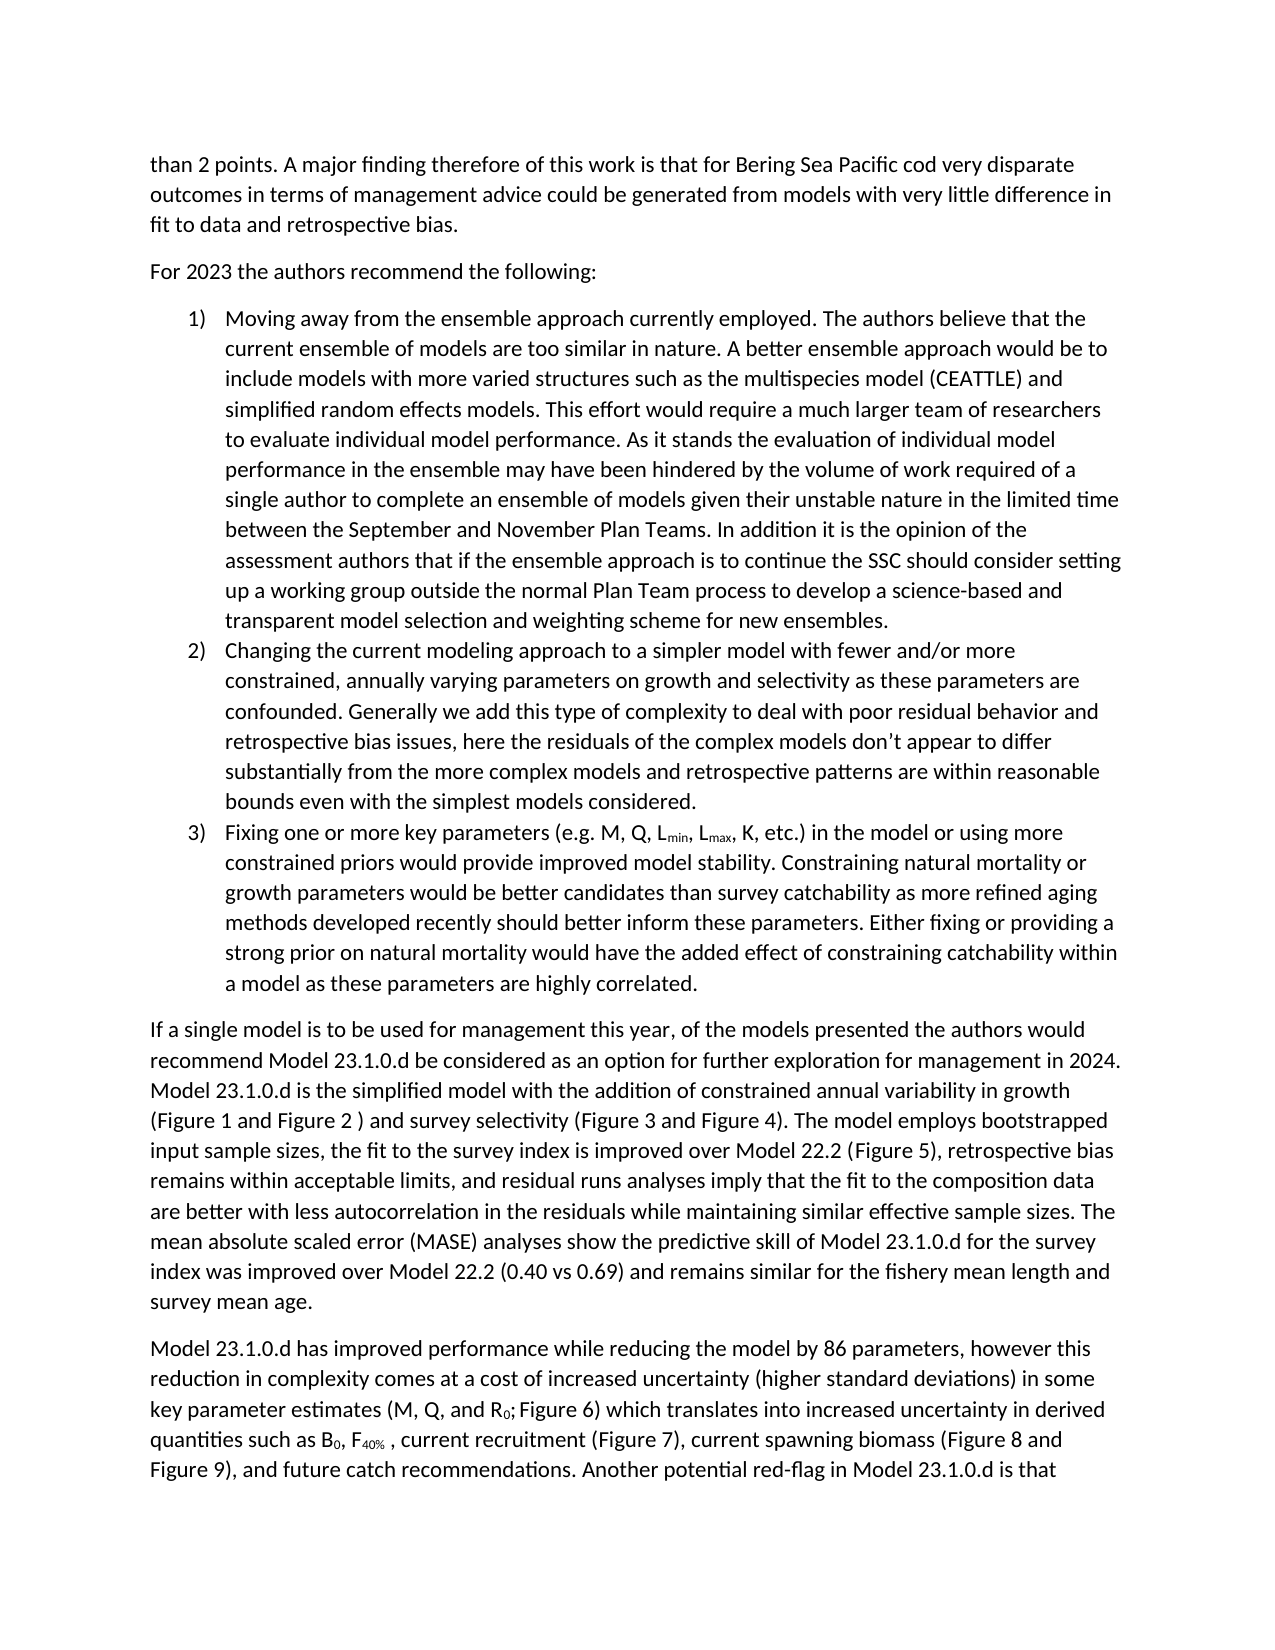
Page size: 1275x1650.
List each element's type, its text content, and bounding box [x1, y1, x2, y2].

list Changing the current modeling approach to a simpler model with fewer and/or more constrained, annually varying parameters on growth and selectivity as these parameters are confounded. Generally we add this type of complexity to deal with poor residual behavior and retrospective bias issues, here the residuals of the complex models don’t appear to differ substantially from the more complex models and retrospective patterns are within reasonable bounds even with the simplest models considered. [187, 636, 1125, 816]
text For 2023 the authors recommend the following: [150, 257, 1125, 285]
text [150, 150, 1125, 238]
list Moving away from the ensemble approach currently employed. The authors believe that the current ensemble of models are too similar in nature. A better ensemble approach would be to include models with more varied structures such as the multispecies model (CEATTLE) and simplified random effects models. This effort would require a much larger team of researchers to evaluate individual model performance. As it stands the evaluation of individual model performance in the ensemble may have been hindered by the volume of work required of a single author to complete an ensemble of models given their unstable nature in the limited time between the September and November Plan Teams. In addition it is the opinion of the assessment authors that if the ensemble approach is to continue the SSC should consider setting up a working group outside the normal Plan Team process to develop a science-based and transparent model selection and weighting scheme for new ensembles. [187, 304, 1125, 634]
list Fixing one or more key parameters (e.g. M, Q, Lmin, Lmax, K, etc.) in the model or using more constrained priors would provide improved model stability. Constraining natural mortality or growth parameters would be better candidates than survey catchability as more refined aging methods developed recently should better inform these parameters. Either fixing or providing a strong prior on natural mortality would have the added effect of constraining catchability within a model as these parameters are highly correlated. [187, 818, 1125, 997]
text If a single model is to be used for management this year, of the models presented the authors would recommend Model 23.1.0.d be considered as an option for further exploration for management in 2024. Model 23.1.0.d is the simplified model with the addition of constrained annual variability in growth (Figure 1 and Figure 2 ) and survey selectivity (Figure 3 and Figure 4). The model employs bootstrapped input sample sizes, the fit to the survey index is improved over Model 22.2 (Figure 5), retrospective bias remains within acceptable limits, and residual runs analyses imply that the fit to the composition data are better with less autocorrelation in the residuals while maintaining similar effective sample sizes. The mean absolute scaled error (MASE) analyses show the predictive skill of Model 23.1.0.d for the survey index was improved over Model 22.2 (0.40 vs 0.69) and remains similar for the fishery mean length and survey mean age. [150, 1016, 1125, 1316]
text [150, 1334, 1125, 1483]
